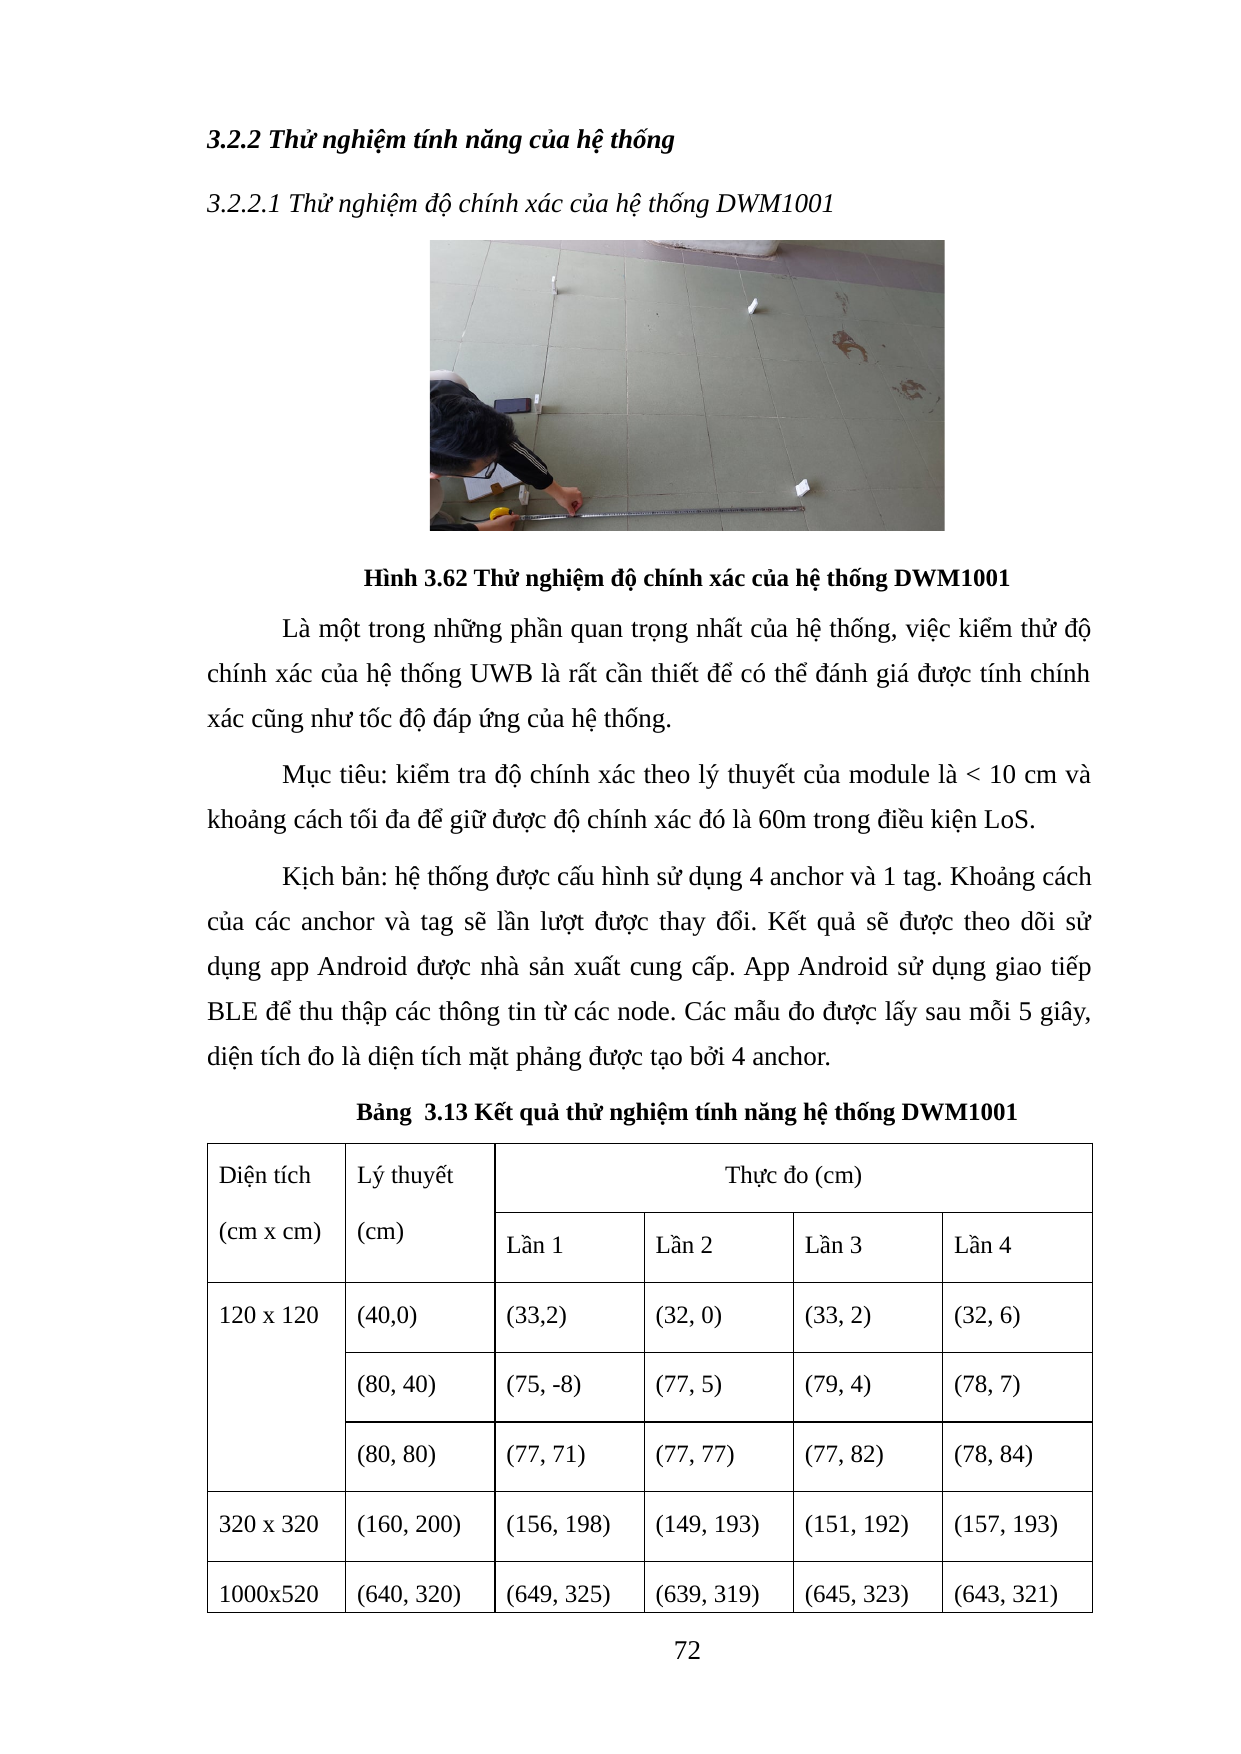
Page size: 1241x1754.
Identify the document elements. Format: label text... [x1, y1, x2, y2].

subtitle Thử nghiệm độ chính xác của hệ thống DWM1001 [207, 184, 1092, 222]
table_cell (639, 319) [645, 1562, 793, 1612]
subtitle Thử nghiệm tính năng của hệ thống [207, 120, 1092, 157]
table_cell (151, 192) [794, 1492, 942, 1561]
table_cell (77, 82) [794, 1423, 942, 1491]
table_cell 320 x 320 [208, 1492, 345, 1561]
table_cell 1000x520 [208, 1562, 345, 1612]
table_cell (33,2) [496, 1283, 644, 1352]
table_cell (77, 71) [496, 1423, 644, 1491]
table_cell (156, 198) [496, 1492, 644, 1561]
table_cell (79, 4) [794, 1353, 942, 1421]
table_cell (33, 2) [794, 1283, 942, 1352]
table_cell (80, 40) [346, 1353, 494, 1421]
table_cell (157, 193) [943, 1492, 1092, 1561]
table_cell (32, 0) [645, 1283, 793, 1352]
table_cell (643, 321) [943, 1562, 1092, 1612]
text Mục tiêu: kiểm tra độ chính xác theo lý thuyết của module là < 10 cm và khoảng cách tối đa để giữ được độ chính xác đó là 60m trong điều kiện LoS. [207, 755, 1092, 838]
table_cell (77, 5) [645, 1353, 793, 1421]
text Kịch bản: hệ thống được cấu hình sử dụng 4 anchor và 1 tag. Khoảng cách của các anchor và tag sẽ lần lượt được thay đổi. Kết quả sẽ được theo dõi sử dụng app Android được nhà sản xuất cung cấp. App Android sử dụng giao tiếp BLE để thu thập các thông tin từ các node. Các mẫu đo được lấy sau mỗi 5 giây, diện tích đo là diện tích mặt phảng được tạo bởi 4 anchor. [207, 856, 1092, 1074]
table_header Lý thuyết (cm) [346, 1144, 494, 1282]
table_cell Lần 4 [943, 1213, 1092, 1282]
table_cell (645, 323) [794, 1562, 942, 1612]
table_cell (80, 80) [346, 1423, 494, 1491]
table_cell (78, 7) [943, 1353, 1092, 1421]
table_cell (32, 6) [943, 1283, 1092, 1352]
table_cell (77, 77) [645, 1423, 793, 1491]
table_cell (160, 200) [346, 1492, 494, 1561]
table_cell 120 x 120 [208, 1283, 345, 1491]
table_cell (149, 193) [645, 1492, 793, 1561]
table_cell Lần 2 [645, 1213, 793, 1282]
text Là một trong những phần quan trọng nhất của hệ thống, việc kiểm thử độ chính xác của hệ thống UWB là rất cần thiết để có thể đánh giá được tính chính xác cũng như tốc độ đáp ứng của hệ thống. [207, 609, 1092, 737]
table_header Diện tích (cm x cm) [208, 1144, 345, 1282]
table_cell (40,0) [346, 1283, 494, 1352]
table_cell Lần 1 [496, 1213, 644, 1282]
table_cell (649, 325) [496, 1562, 644, 1612]
picture [429, 240, 945, 531]
table_cell (640, 320) [346, 1562, 494, 1612]
table_cell Lần 3 [794, 1213, 942, 1282]
table_cell (78, 84) [943, 1423, 1092, 1491]
table_cell (75, -8) [496, 1353, 644, 1421]
table_header Thực đo (cm) [496, 1144, 1092, 1212]
